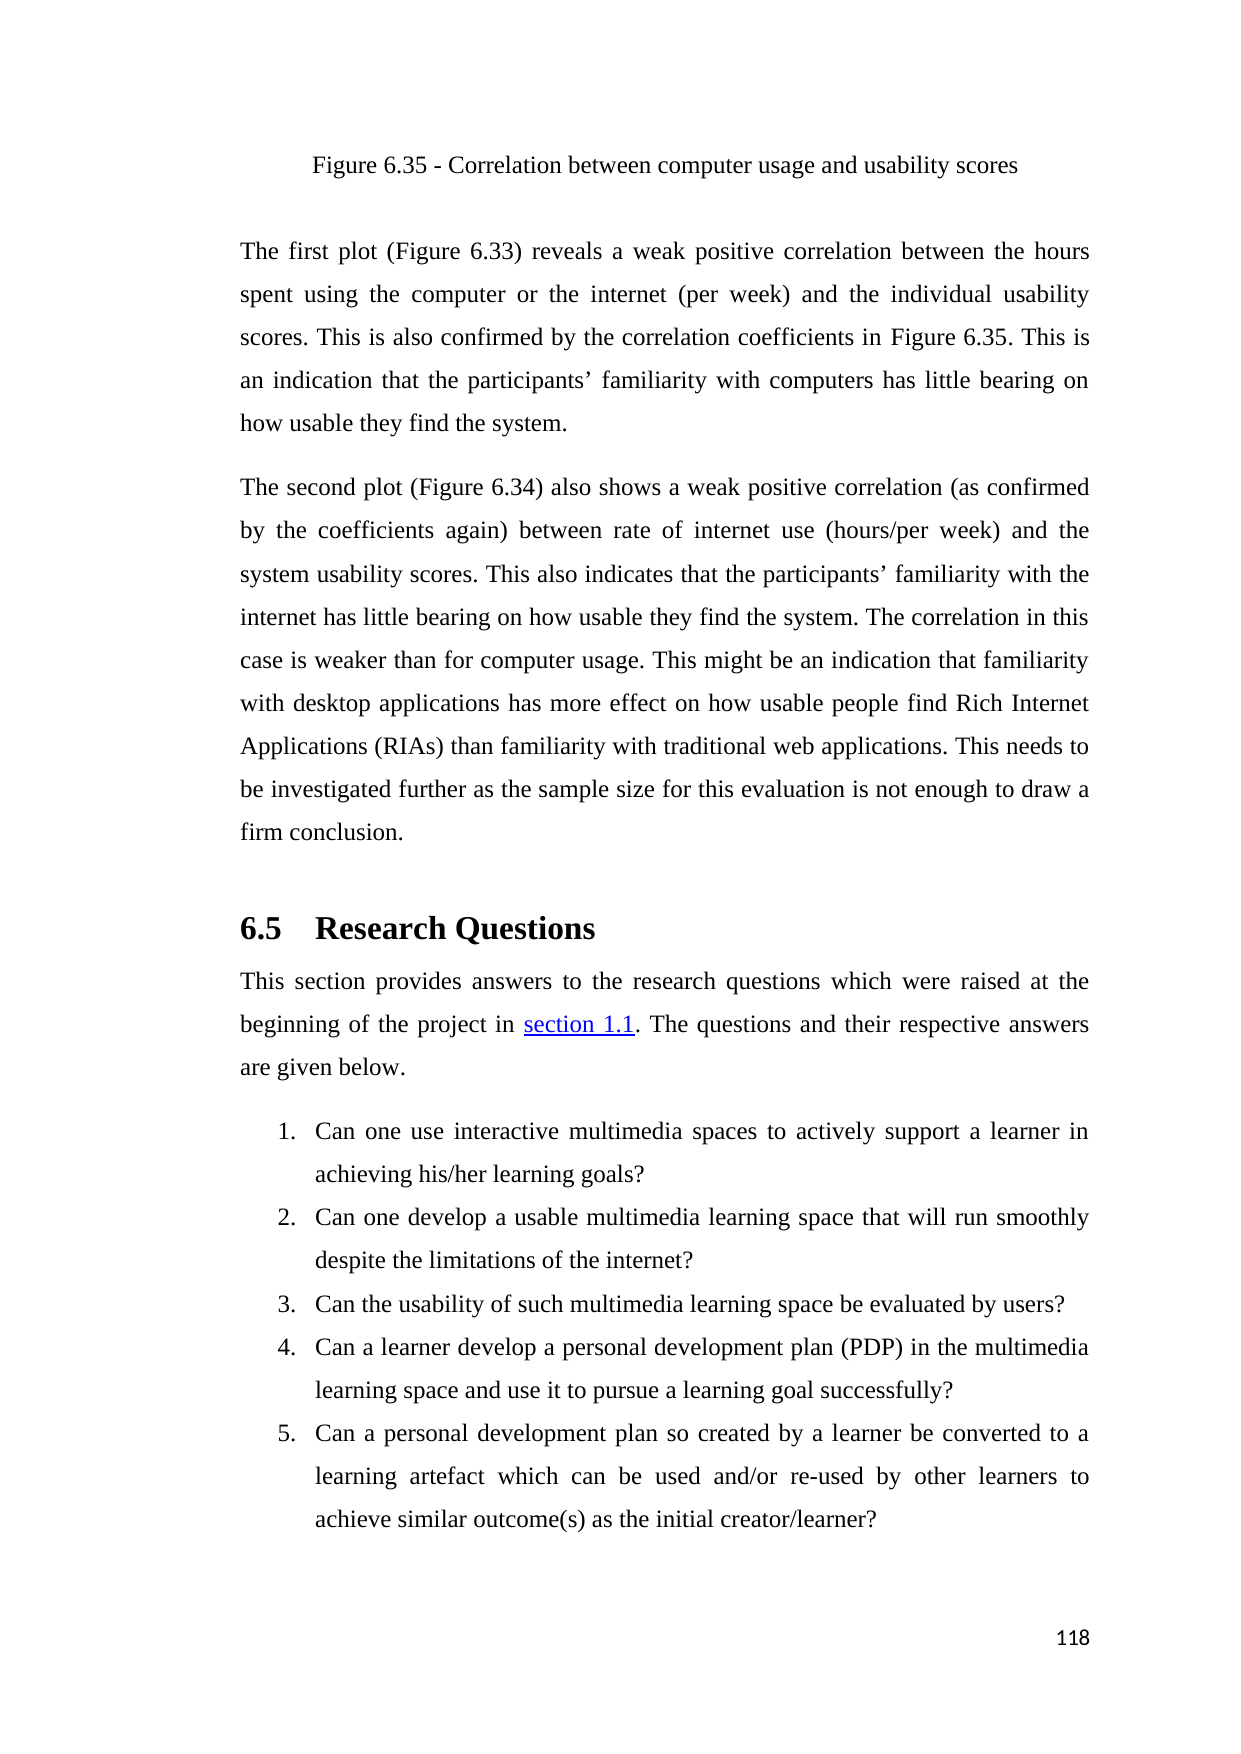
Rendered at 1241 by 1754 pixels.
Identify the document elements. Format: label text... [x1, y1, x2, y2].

list Can a learner develop a personal development plan (PDP) in the multimedia learning space and use it to pursue a learning goal successfully? [277, 1332, 1090, 1404]
list Can one use interactive multimedia spaces to actively support a learner in achieving his/her learning goals? [277, 1116, 1090, 1188]
subtitle 6.5 Research Questions [240, 861, 1090, 947]
list Can a personal development plan so created by a learner be converted to a learning artefact which can be used and/or re-used by other learners to achieve similar outcome(s) as the initial creator/learner? [277, 1418, 1090, 1533]
list Can the usability of such multimedia learning space be evaluated by users? [277, 1289, 1090, 1317]
list Can one develop a usable multimedia learning space that will run smoothly despite the limitations of the internet? [277, 1202, 1090, 1274]
text This section provides answers to the research questions which were raised at the beginning of the project in section 1.1. The questions and their respective answers are given below. [240, 966, 1090, 1081]
